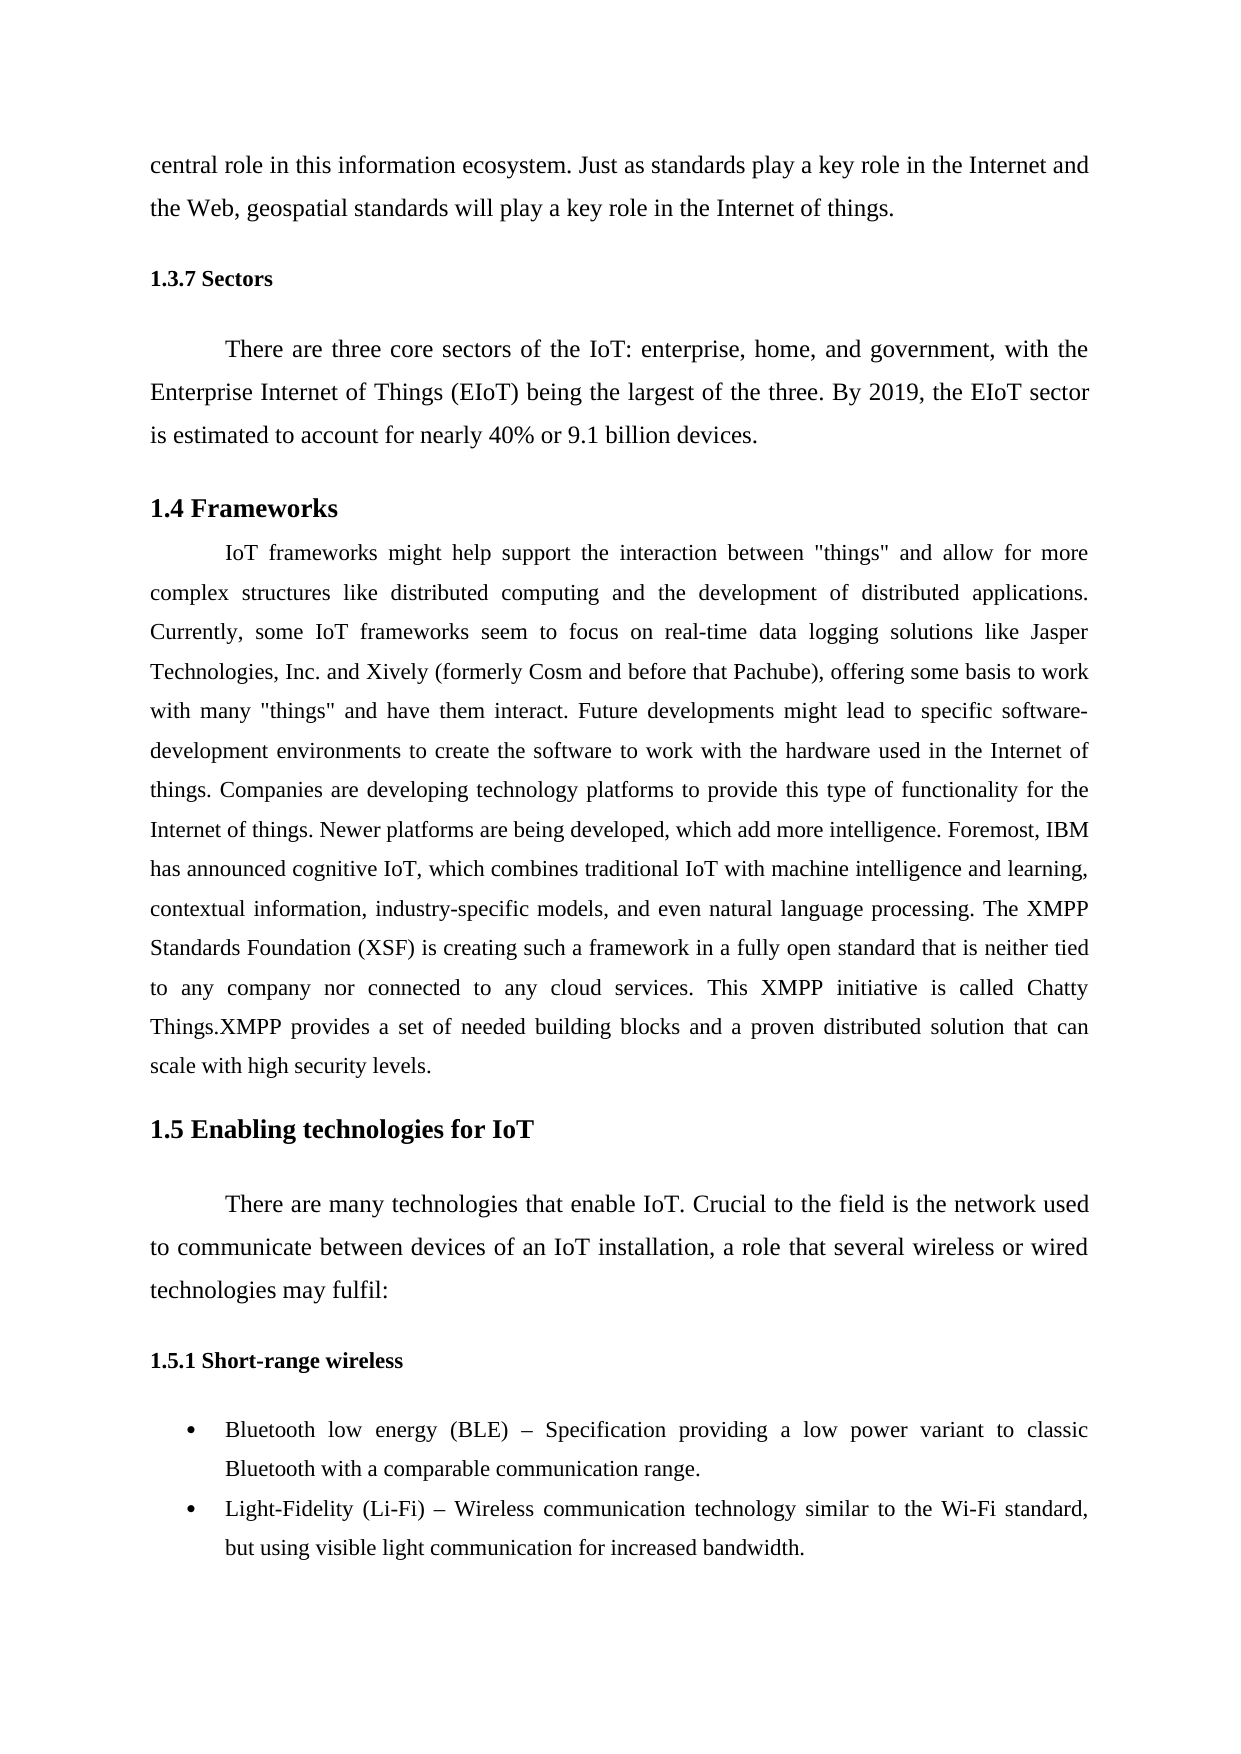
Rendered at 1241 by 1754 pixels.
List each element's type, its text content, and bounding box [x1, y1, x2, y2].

text There are many technologies that enable IoT. Crucial to the field is the network used to communicate between devices of an IoT installation, a role that several wireless or wired technologies may fulfil: [150, 1189, 1090, 1304]
subtitle 1.3.7 Sectors [150, 265, 1090, 292]
list Bluetooth low energy (BLE) – Specification providing a low power variant to classic Bluetooth with a comparable communication range. [187, 1416, 1090, 1482]
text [150, 150, 1090, 222]
subtitle 1.5.1 Short-range wireless [150, 1347, 1090, 1373]
subtitle 1.5 Enabling technologies for IoT [150, 1113, 1090, 1144]
list Light-Fidelity (Li-Fi) – Wireless communication technology similar to the Wi-Fi standard, but using visible light communication for increased bandwidth. [187, 1495, 1090, 1561]
text There are three core sectors of the IoT: enterprise, home, and government, with the Enterprise Internet of Things (EIoT) being the largest of the three. By 2019, the EIoT sector is estimated to account for nearly 40% or 9.1 billion devices. [150, 334, 1090, 449]
text IoT frameworks might help support the interaction between "things" and allow for more complex structures like distributed computing and the development of distributed applications. Currently, some IoT frameworks seem to focus on real-time data logging solutions like Jasper Technologies, Inc. and Xively (formerly Cosm and before that Pachube), offering some basis to work with many "things" and have them interact. Future developments might lead to specific software-development environments to create the software to work with the hardware used in the Internet of things. Companies are developing technology platforms to provide this type of functionality for the Internet of things. Newer platforms are being developed, which add more intelligence. Foremost, IBM has announced cognitive IoT, which combines traditional IoT with machine intelligence and learning, contextual information, industry-specific models, and even natural language processing. The XMPP Standards Foundation (XSF) is creating such a framework in a fully open standard that is neither tied to any company nor connected to any cloud services. This XMPP initiative is called Chatty Things.XMPP provides a set of needed building blocks and a proven distributed solution that can scale with high security levels. [150, 539, 1090, 1079]
subtitle 1.4 Frameworks [150, 493, 1090, 524]
